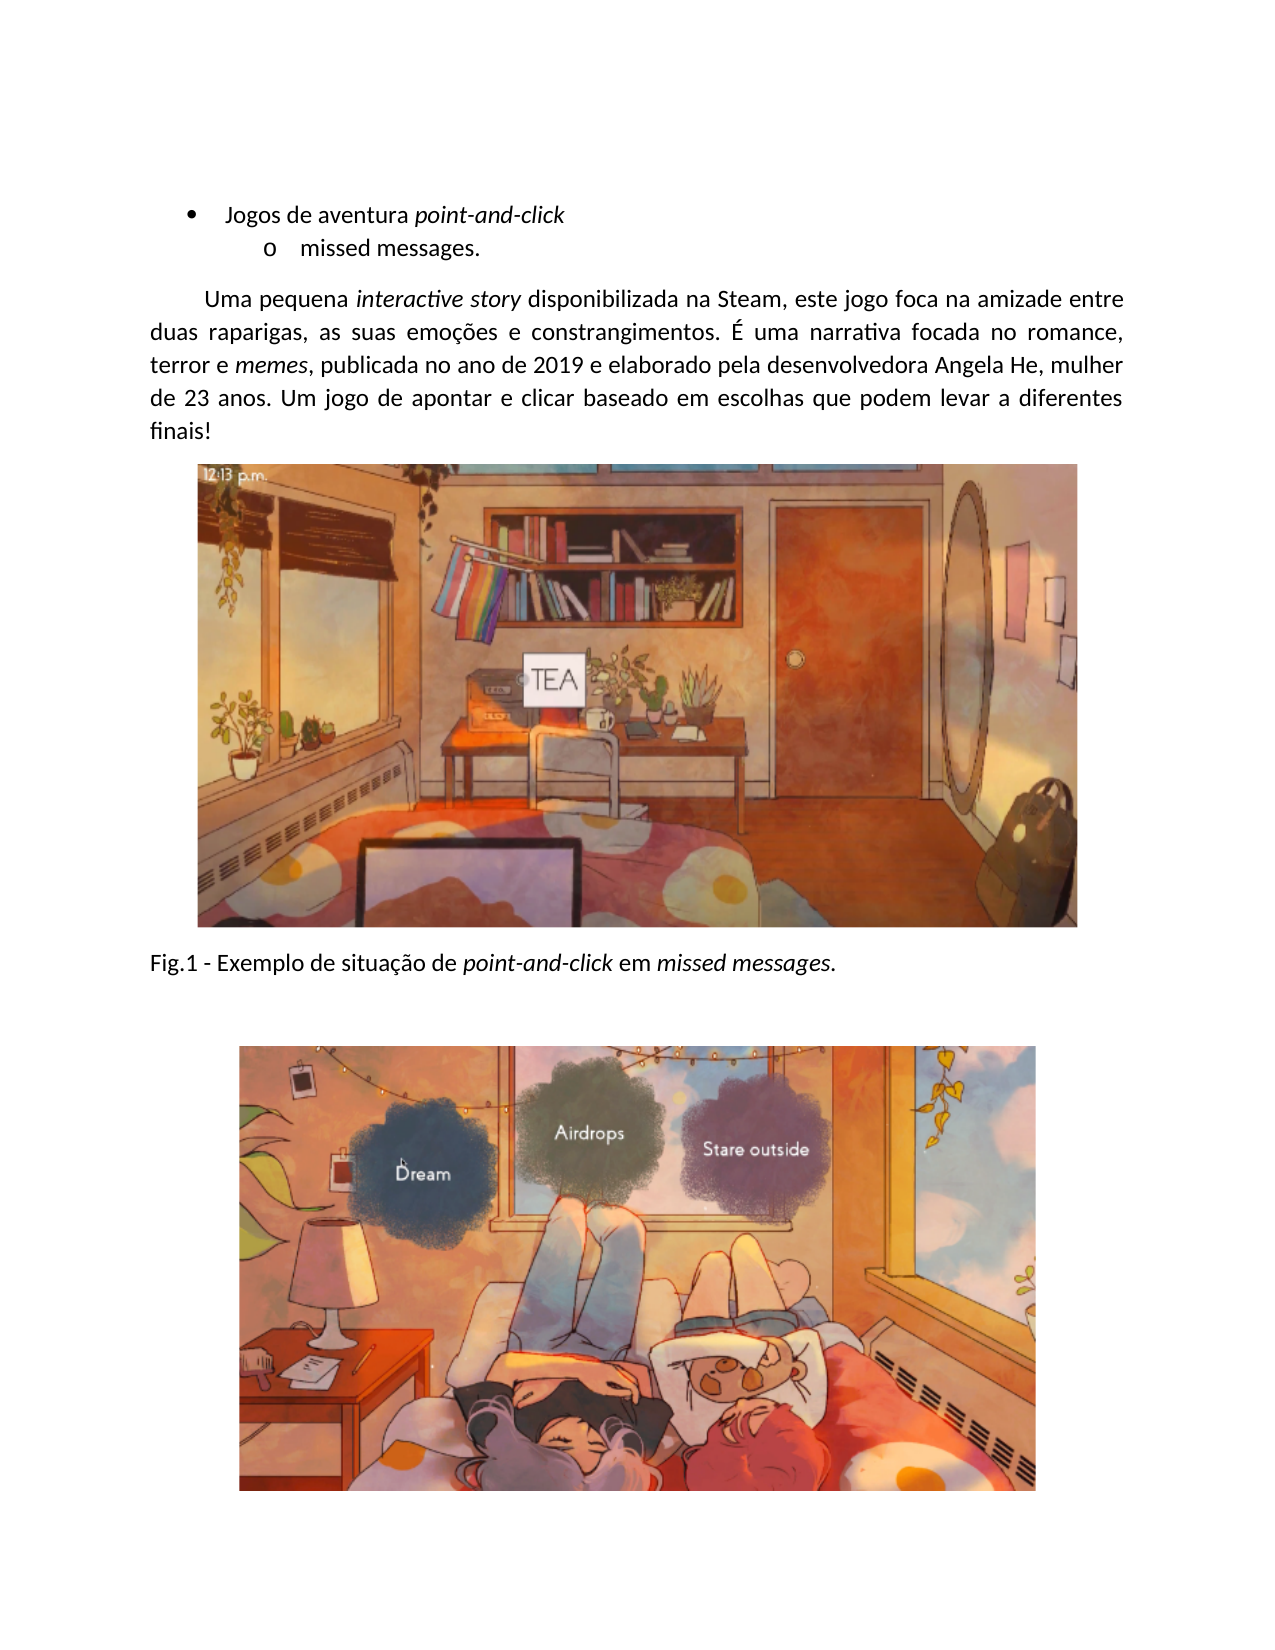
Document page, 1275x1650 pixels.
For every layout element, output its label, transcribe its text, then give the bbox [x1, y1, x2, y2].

picture [197, 464, 1078, 929]
list Jogos de aventura point-and-click [187, 199, 1125, 230]
list missed messages. [262, 232, 1125, 264]
text Uma pequena interactive story disponibilizada na Steam, este jogo foca na amizade entre duas raparigas, as suas emoções e constrangimentos. É uma narrativa focada no romance, terror e memes, publicada no ano de 2019 e elaborado pela desenvolvedora Angela He, mulher de 23 anos. Um jogo de apontar e clicar baseado em escolhas que podem levar a diferentes finais! [150, 283, 1125, 446]
picture [239, 1046, 1036, 1491]
text Fig.1 - Exemplo de situação de point-and-click em missed messages. [150, 947, 1125, 978]
